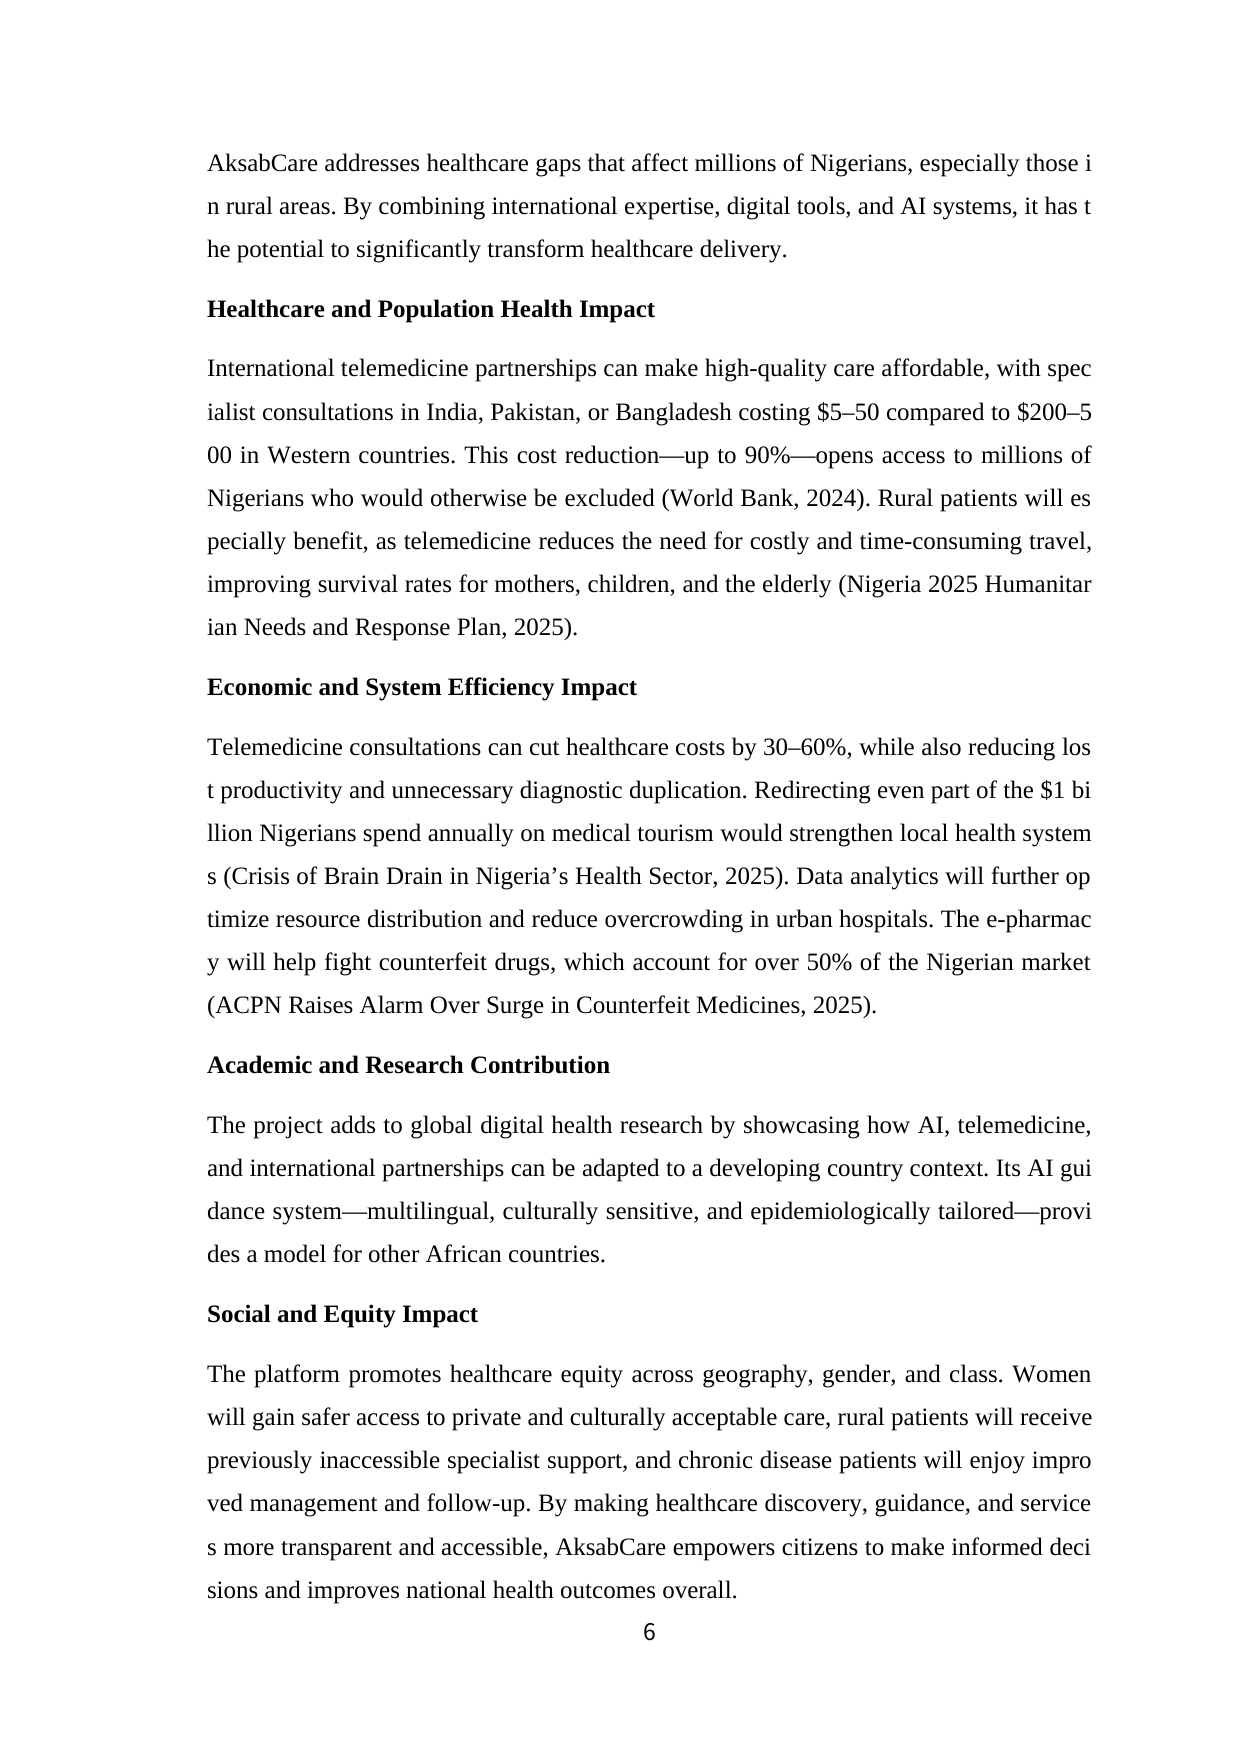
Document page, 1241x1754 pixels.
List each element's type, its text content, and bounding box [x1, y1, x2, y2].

text Telemedicine consultations can cut healthcare costs by 30–60%, while also reducing lost productivity and unnecessary diagnostic duplication. Redirecting even part of the $1 billion Nigerians spend annually on medical tourism would strengthen local health systems (Crisis of Brain Drain in Nigeria’s Health Sector, 2025). Data analytics will further optimize resource distribution and reduce overcrowding in urban hospitals. The e-pharmacy will help fight counterfeit drugs, which account for over 50% of the Nigerian market (ACPN Raises Alarm Over Surge in Counterfeit Medicines, 2025). [207, 732, 1092, 1019]
text Social and Equity Impact [207, 1299, 1092, 1328]
text International telemedicine partnerships can make high-quality care affordable, with specialist consultations in India, Pakistan, or Bangladesh costing $5–50 compared to $200–500 in Western countries. This cost reduction—up to 90%—opens access to millions of Nigerians who would otherwise be excluded (World Bank, 2024). Rural patients will especially benefit, as telemedicine reduces the need for costly and time-consuming travel, improving survival rates for mothers, children, and the elderly (Nigeria 2025 Humanitarian Needs and Response Plan, 2025). [207, 353, 1092, 641]
text The project adds to global digital health research by showcasing how AI, telemedicine, and international partnerships can be adapted to a developing country context. Its AI guidance system—multilingual, culturally sensitive, and epidemiologically tailored—provides a model for other African countries. [207, 1110, 1092, 1268]
text Healthcare and Population Health Impact [207, 294, 1092, 322]
text AksabCare addresses healthcare gaps that affect millions of Nigerians, especially those in rural areas. By combining international expertise, digital tools, and AI systems, it has the potential to significantly transform healthcare delivery. [207, 148, 1092, 263]
text Academic and Research Contribution [207, 1050, 1092, 1079]
text The platform promotes healthcare equity across geography, gender, and class. Women will gain safer access to private and culturally acceptable care, rural patients will receive previously inaccessible specialist support, and chronic disease patients will enjoy improved management and follow-up. By making healthcare discovery, guidance, and services more transparent and accessible, AksabCare empowers citizens to make informed decisions and improves national health outcomes overall. [207, 1359, 1092, 1603]
text Economic and System Efficiency Impact [207, 672, 1092, 701]
